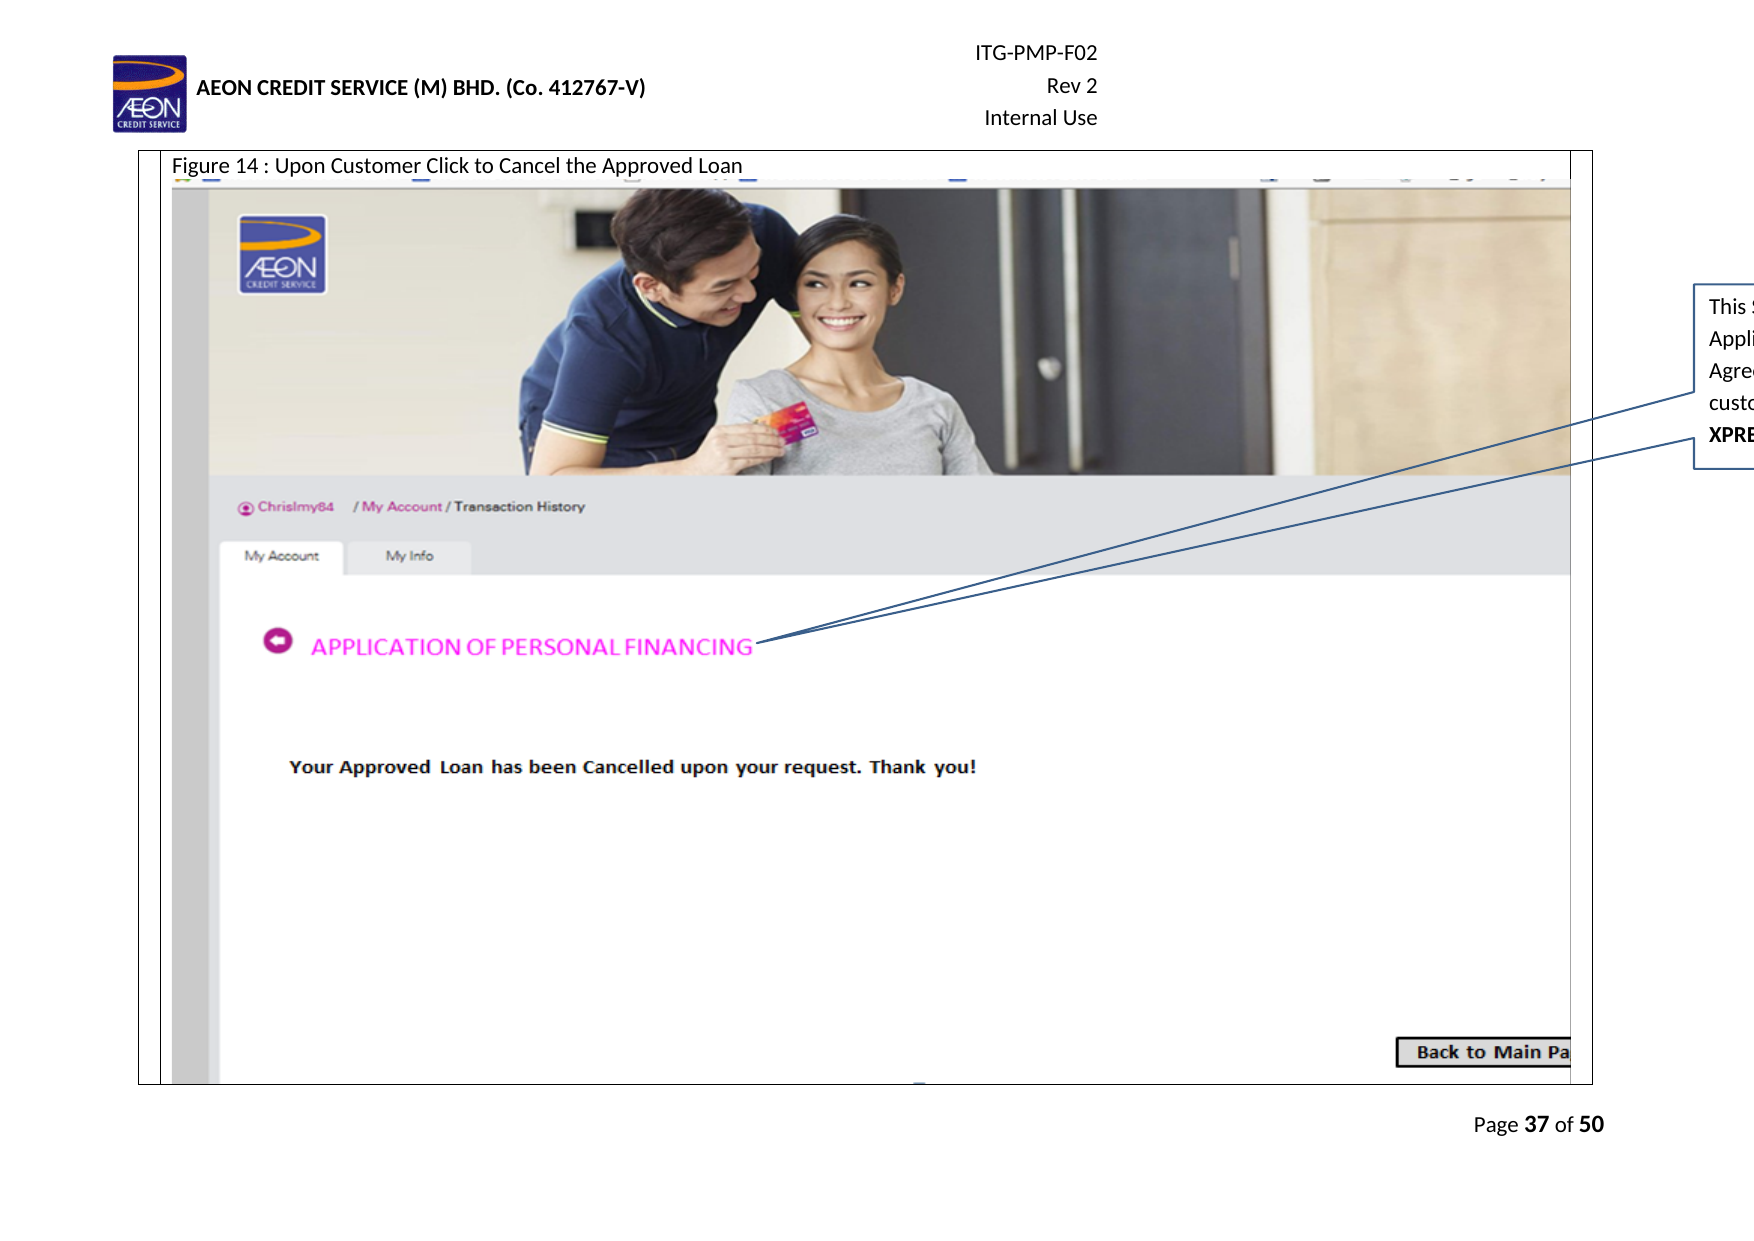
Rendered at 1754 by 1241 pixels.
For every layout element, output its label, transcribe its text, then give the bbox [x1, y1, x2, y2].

picture [112, 55, 187, 133]
table_header [139, 151, 160, 1083]
table_header [1571, 421, 1592, 463]
table_header [1571, 462, 1592, 1083]
picture [171, 179, 1571, 1084]
picture [844, 427, 1571, 622]
table_header [1571, 151, 1592, 423]
